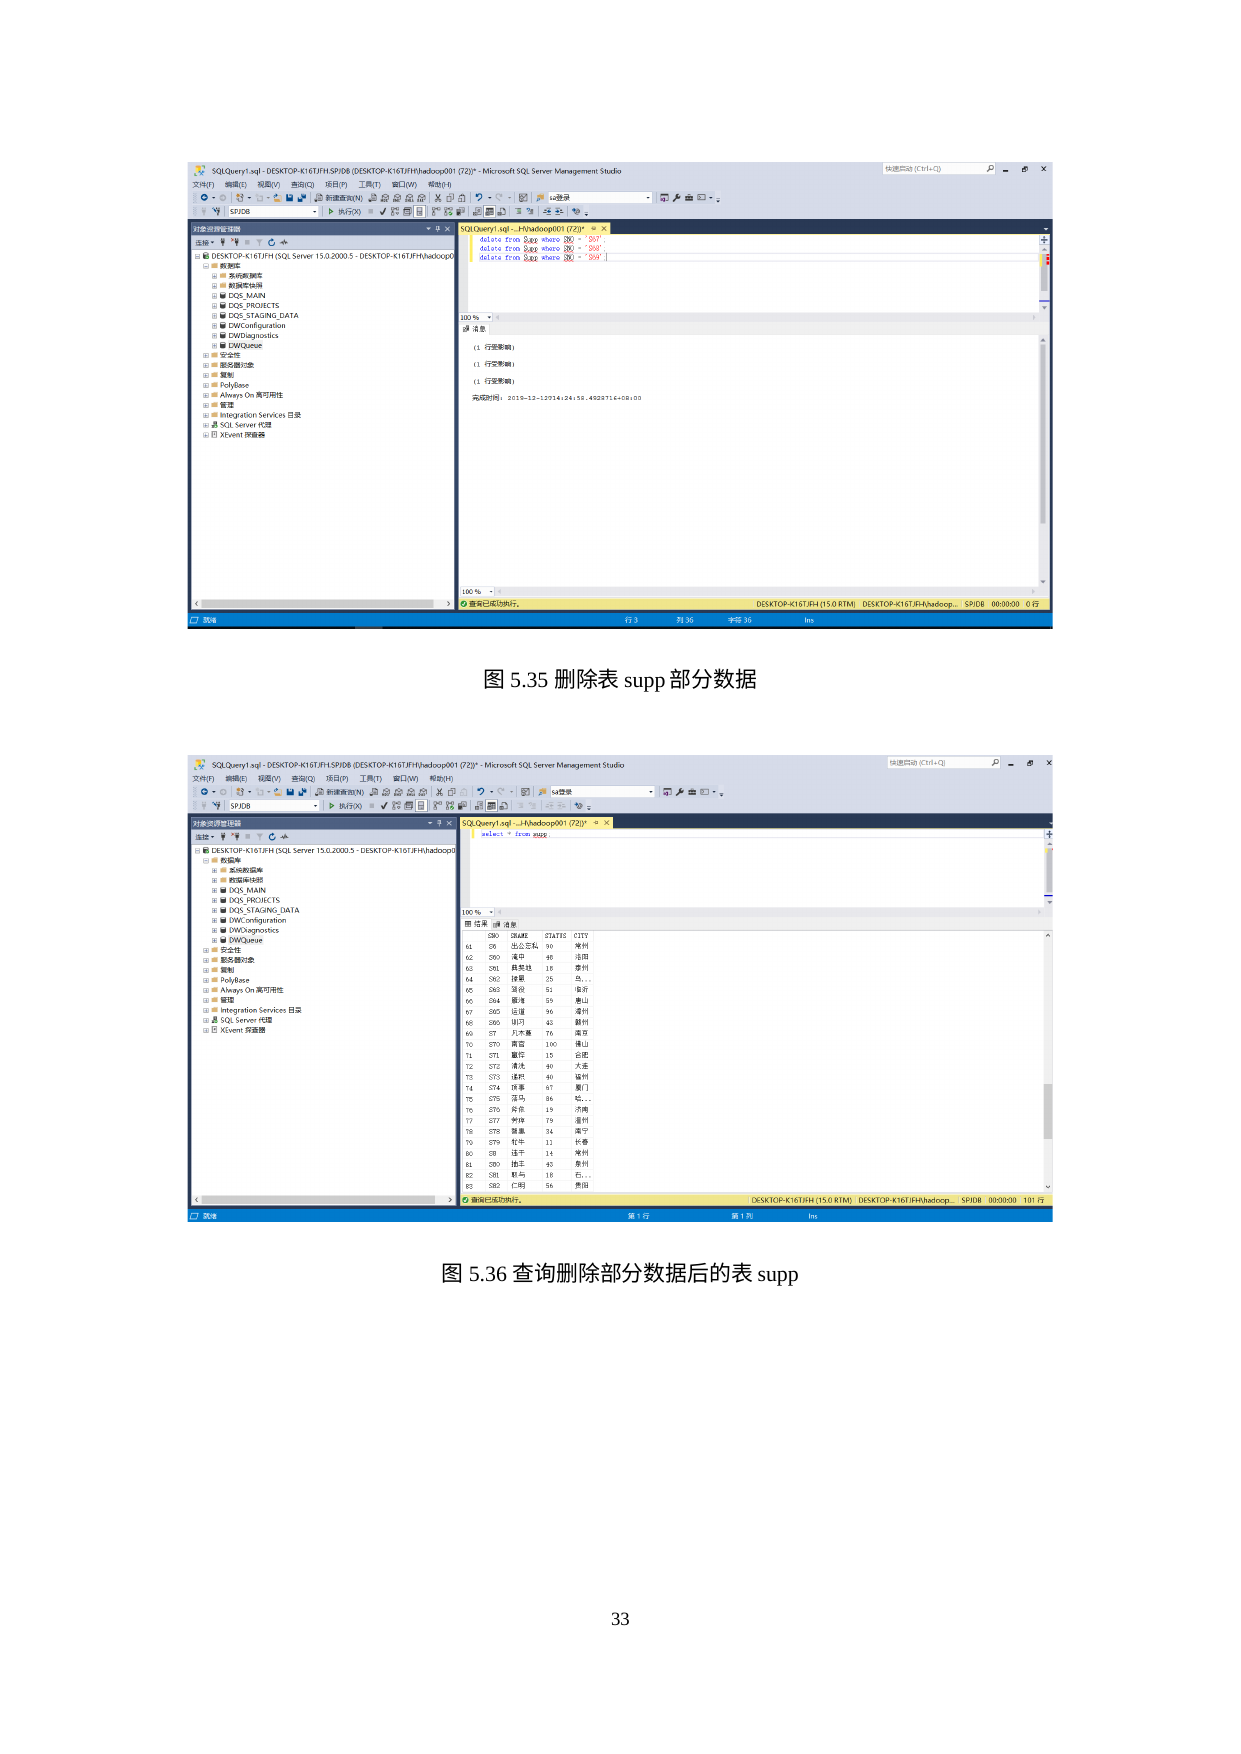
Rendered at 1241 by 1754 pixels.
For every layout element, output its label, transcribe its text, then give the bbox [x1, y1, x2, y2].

picture [187, 755, 1053, 1222]
picture [187, 162, 1053, 629]
